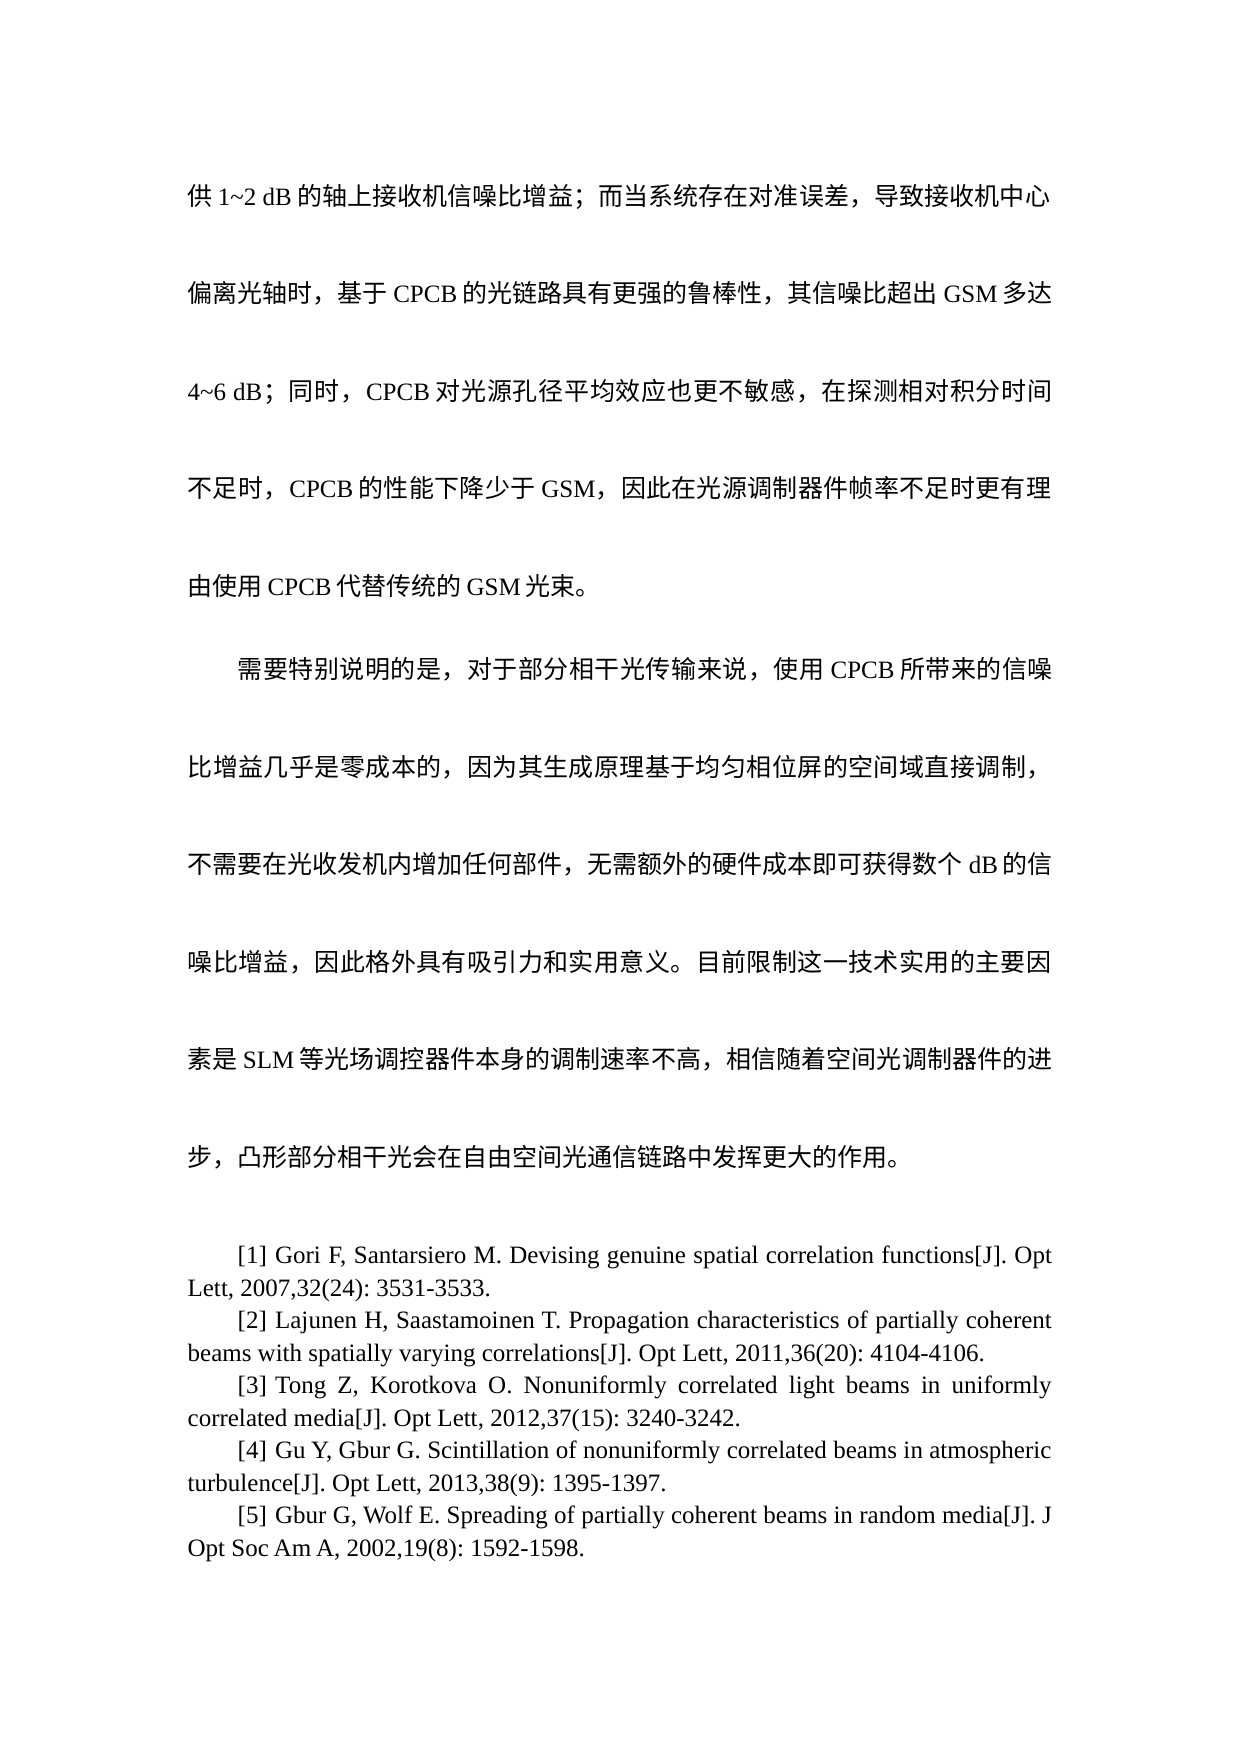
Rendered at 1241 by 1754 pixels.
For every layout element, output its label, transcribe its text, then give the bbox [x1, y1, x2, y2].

text [1] Gori F, Santarsiero M. Devising genuine spatial correlation functions[J]. Opt Lett, 2007,32(24): 3531-3533. [187, 1238, 1053, 1303]
text [4] Gu Y, Gbur G. Scintillation of nonuniformly correlated beams in atmospheric turbulence[J]. Opt Lett, 2013,38(9): 1395-1397. [187, 1433, 1053, 1498]
text [2] Lajunen H, Saastamoinen T. Propagation characteristics of partially coherent beams with spatially varying correlations[J]. Opt Lett, 2011,36(20): 4104-4106. [187, 1303, 1053, 1368]
text [5] Gbur G, Wolf E. Spreading of partially coherent beams in random media[J]. J Opt Soc Am A, 2002,19(8): 1592-1598. [187, 1498, 1053, 1563]
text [187, 162, 1053, 617]
text 需要特别说明的是，对于部分相干光传输来说，使用CPCB所带来的信噪比增益几乎是零成本的，因为其生成原理基于均匀相位屏的空间域直接调制，不需要在光收发机内增加任何部件，无需额外的硬件成本即可获得数个dB的信噪比增益，因此格外具有吸引力和实用意义。目前限制这一技术实用的主要因素是SLM等光场调控器件本身的调制速率不高，相信随着空间光调制器件的进步，凸形部分相干光会在自由空间光通信链路中发挥更大的作用。 [187, 635, 1053, 1188]
text [3] Tong Z, Korotkova O. Nonuniformly correlated light beams in uniformly correlated media[J]. Opt Lett, 2012,37(15): 3240-3242. [187, 1368, 1053, 1433]
